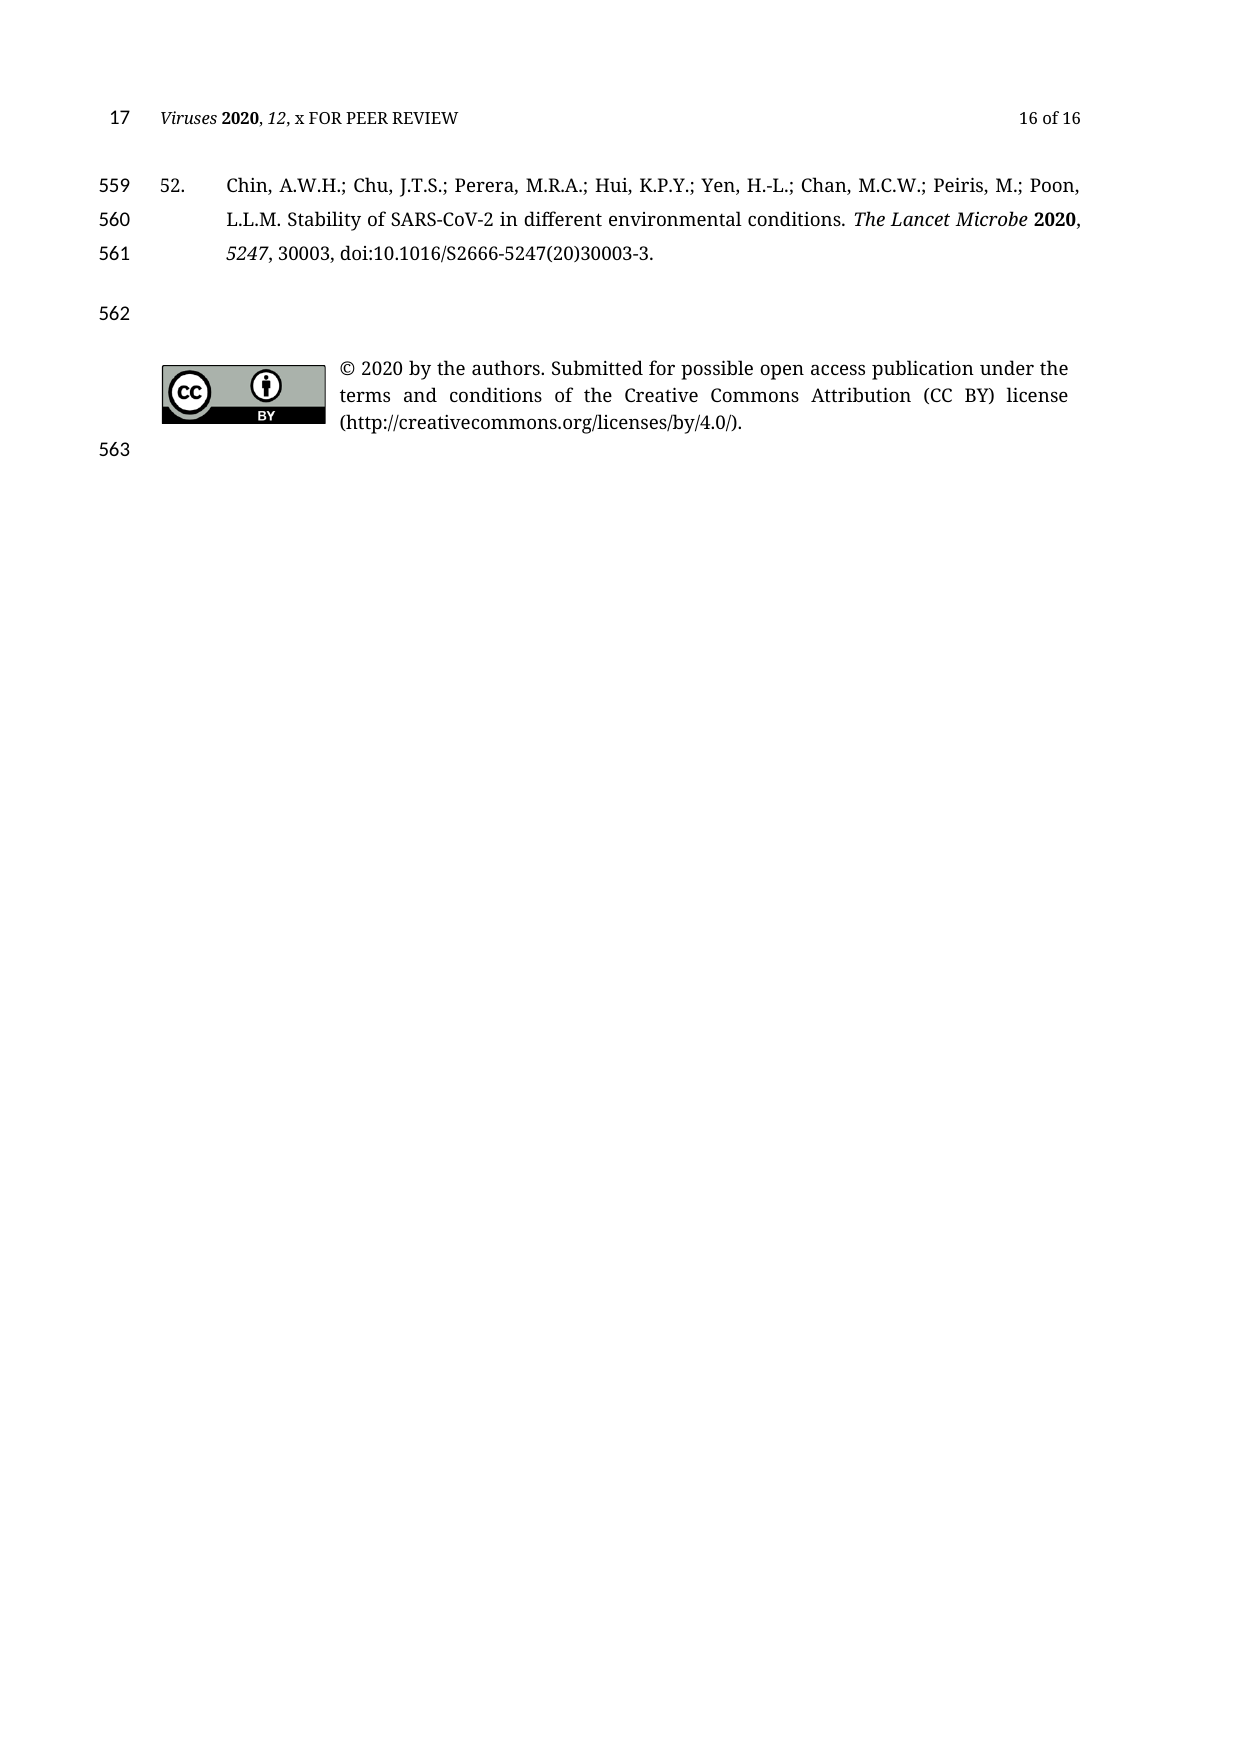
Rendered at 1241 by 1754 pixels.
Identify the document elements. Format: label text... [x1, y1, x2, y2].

text 52. Chin, A.W.H.; Chu, J.T.S.; Perera, M.R.A.; Hui, K.P.Y.; Yen, H.-L.; Chan, M.C.W.; Peiris, M.; Poon, L.L.M. Stability of SARS-CoV-2 in different environmental conditions. The Lancet Microbe 2020, 5247, 30003, doi:10.1016/S2666-5247(20)30003-3. [159, 168, 1081, 269]
table_header © 2020 by the authors. Submitted for possible open access publication under the terms and conditions of the Creative Commons Attribution (CC BY) license (http://creativecommons.org/licenses/by/4.0/). [337, 354, 1081, 435]
table_header [160, 354, 337, 435]
picture [161, 365, 326, 424]
